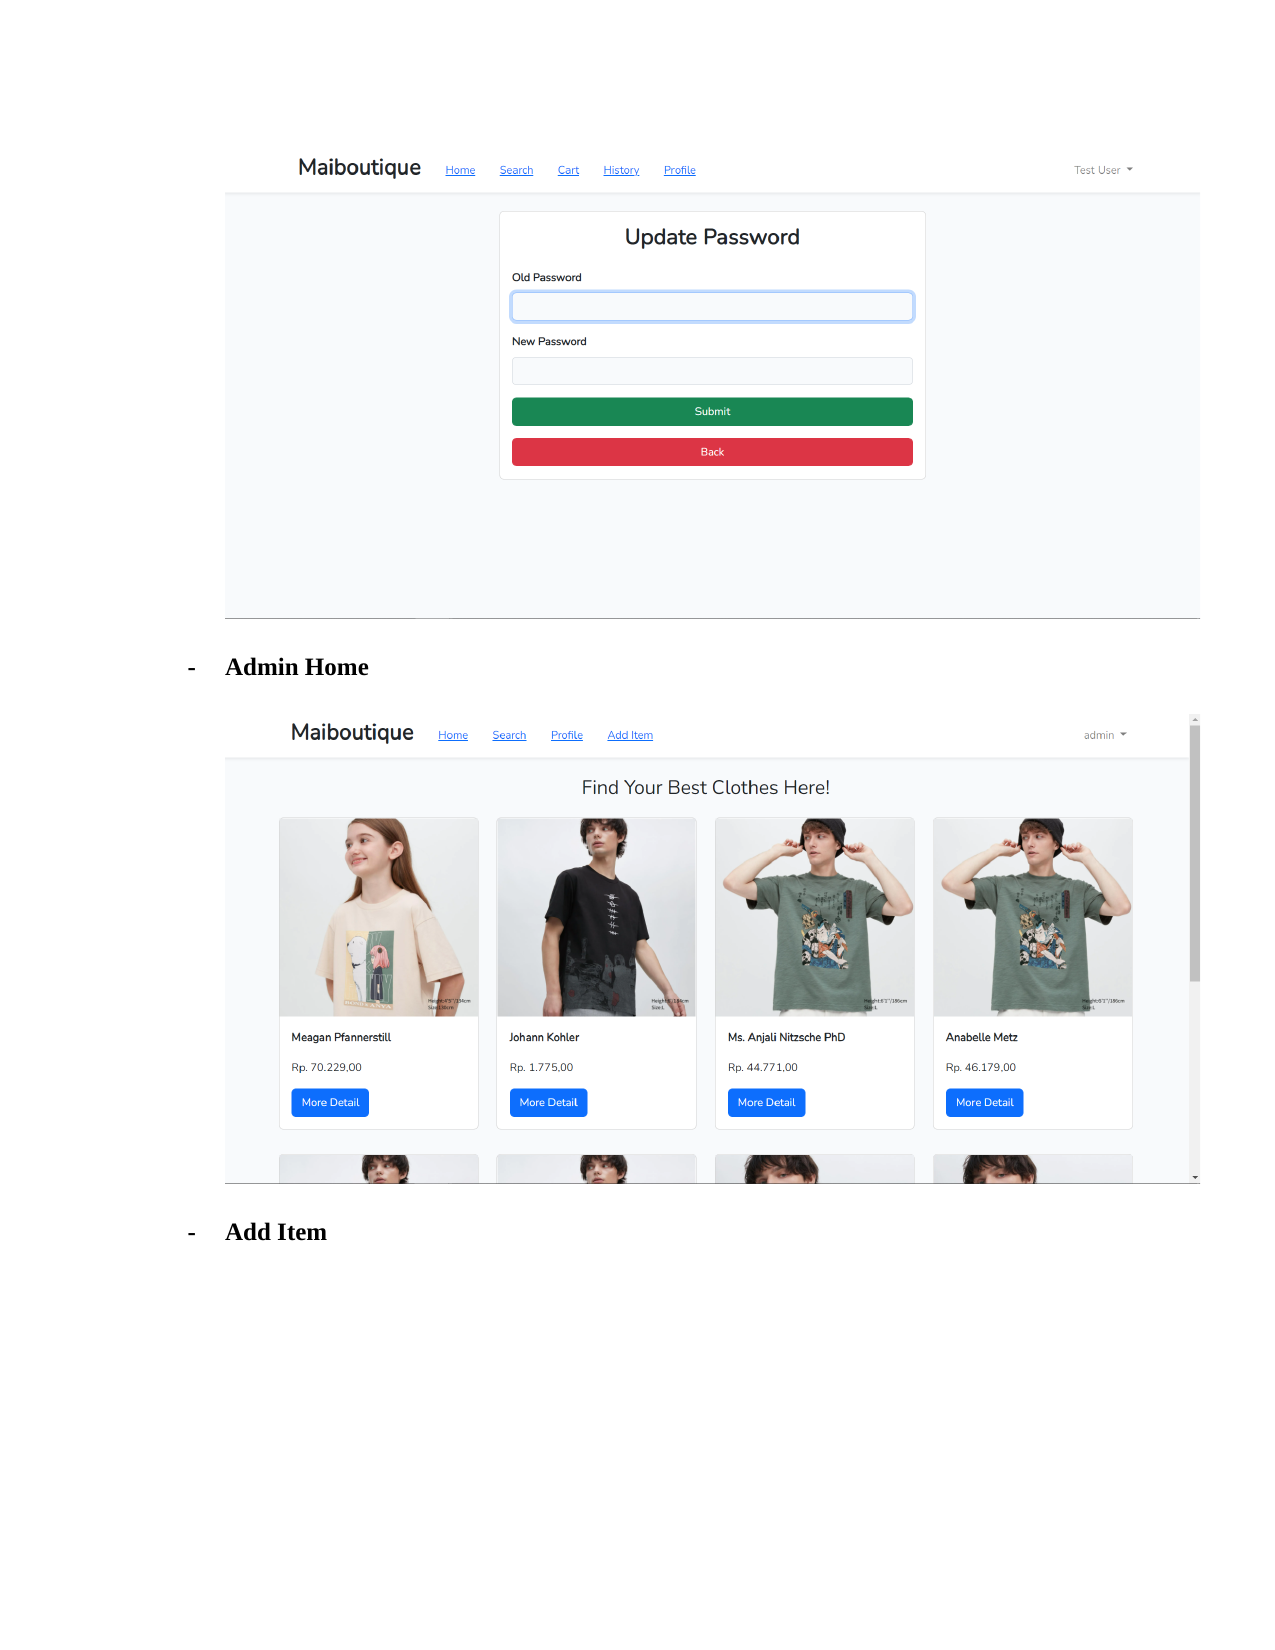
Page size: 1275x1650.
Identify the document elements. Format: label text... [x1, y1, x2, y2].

list Add Item [187, 1217, 1125, 1246]
list Admin Home [187, 652, 1125, 681]
picture [225, 150, 1200, 619]
picture [225, 714, 1200, 1184]
